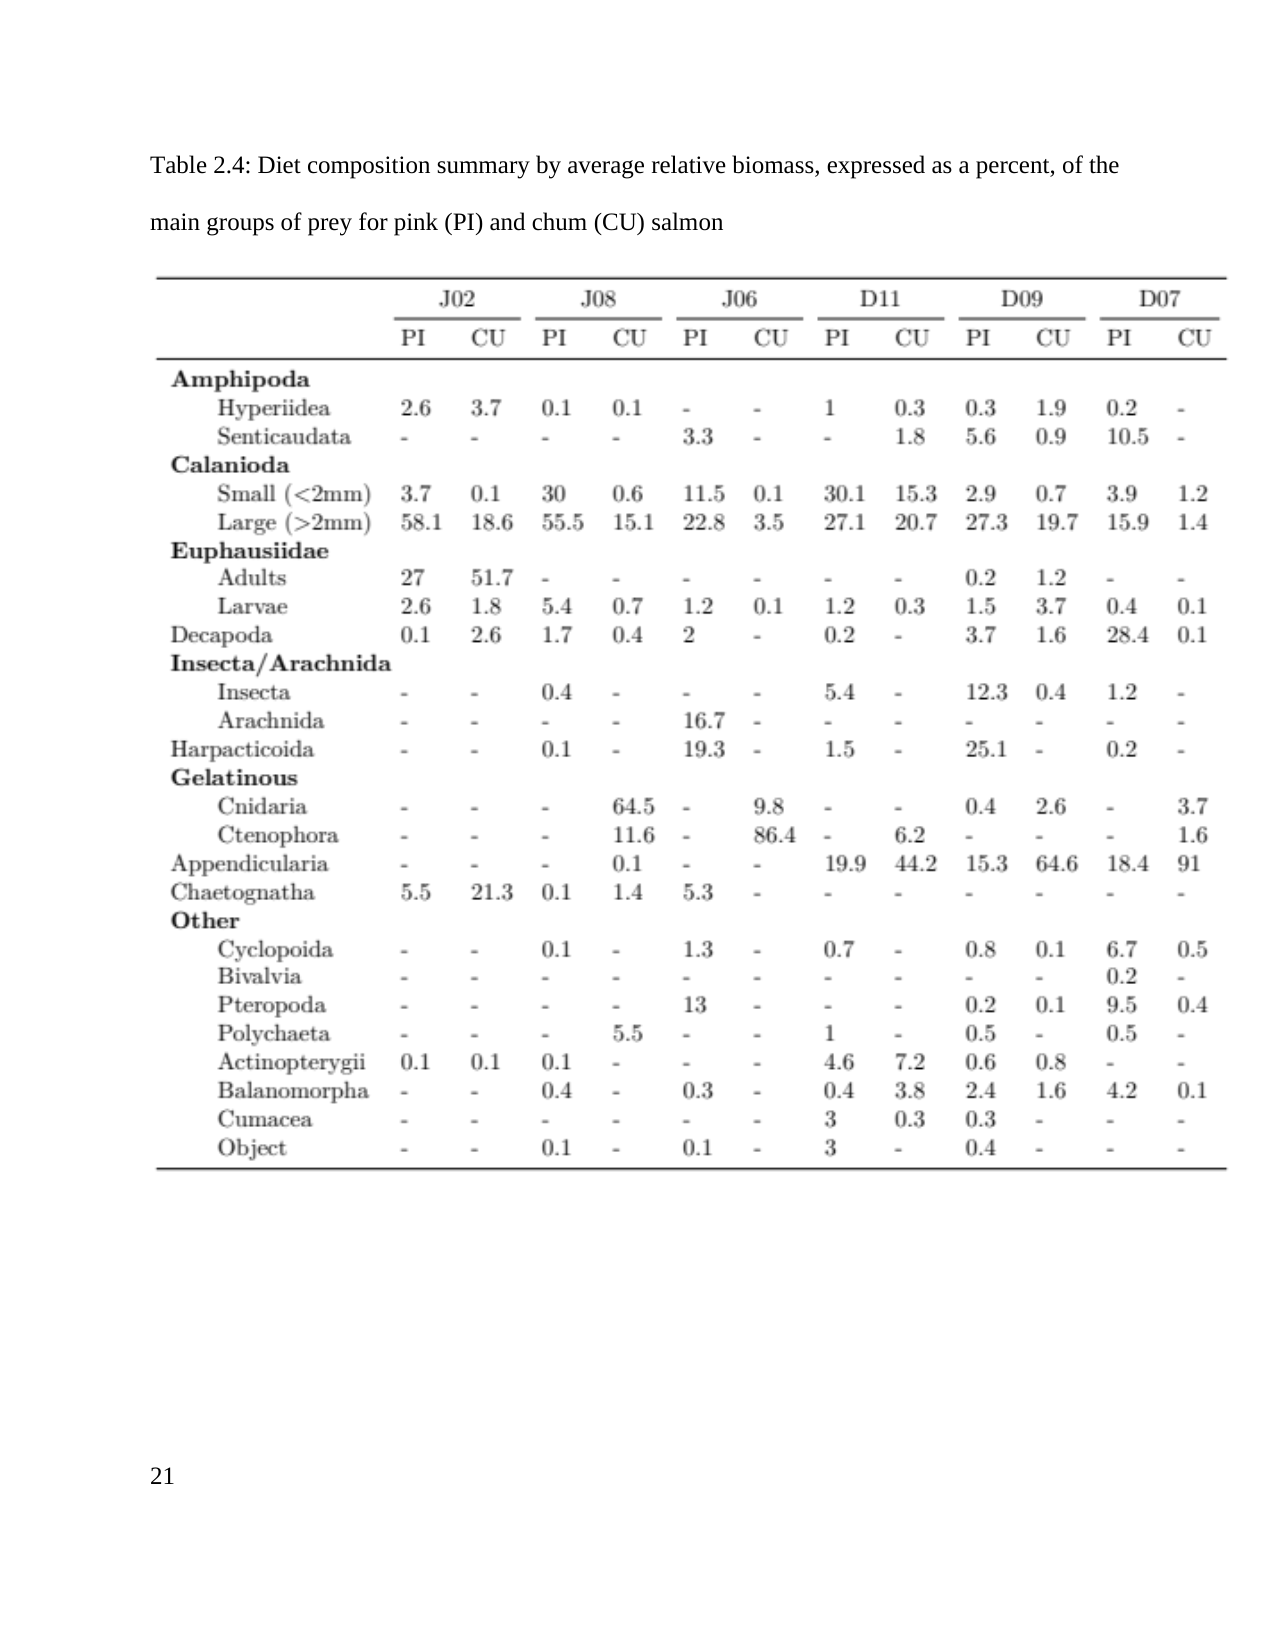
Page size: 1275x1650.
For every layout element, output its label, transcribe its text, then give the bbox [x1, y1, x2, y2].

subtitle Table 2.4: Diet composition summary by average relative biomass, expressed as a percent, of the main groups of prey for pink (PI) and chum (CU) salmon [150, 150, 1125, 236]
